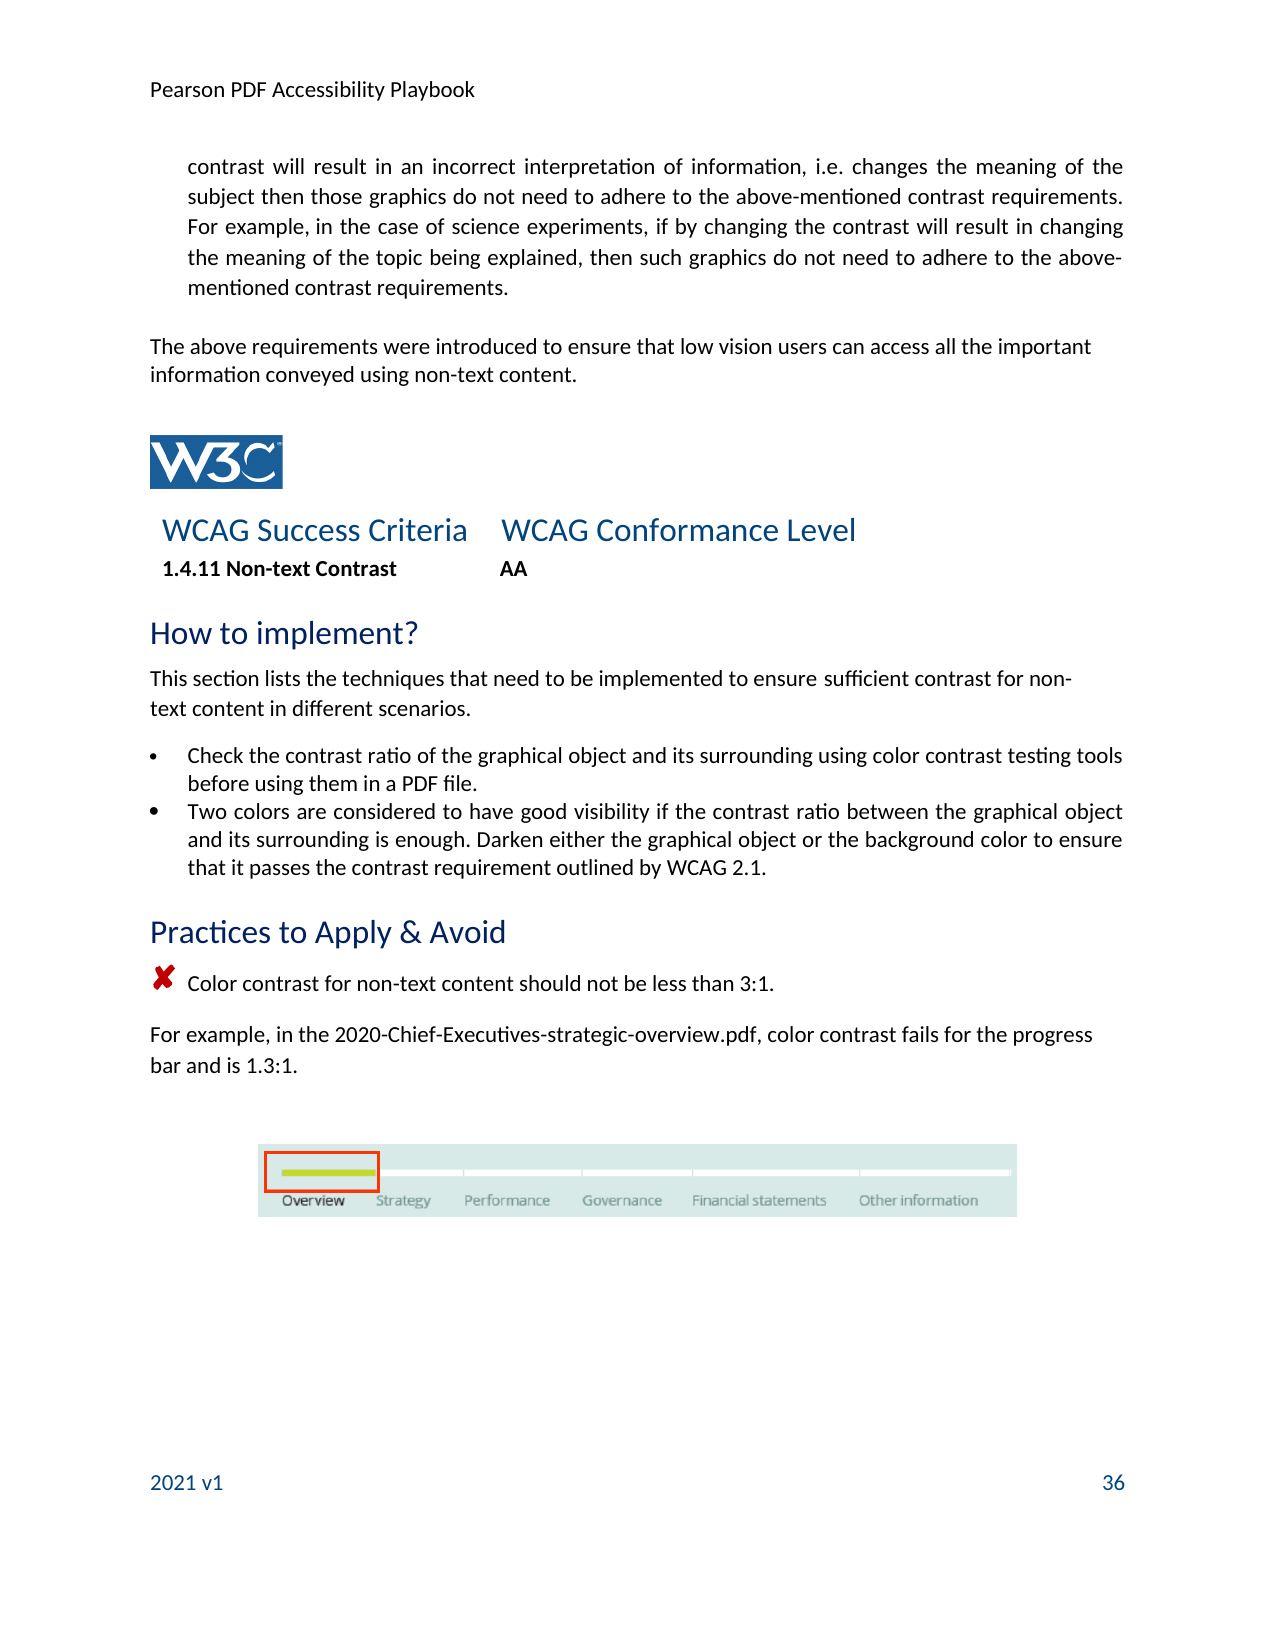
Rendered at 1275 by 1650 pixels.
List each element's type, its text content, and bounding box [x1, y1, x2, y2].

text Color contrast for non-text content should not be less than 3:1. [150, 963, 1125, 1001]
table_header WCAG Success Criteria [151, 509, 488, 553]
text For example, in the 2020-Chief-Executives-strategic-overview.pdf, color contrast fails for the progress bar and is 1.3:1. [150, 1021, 1125, 1079]
text Two colors are considered to have good visibility if the contrast ratio between the graphical object and its surrounding is enough. Darken either the graphical object or the background color to ensure that it passes the contrast requirement outlined by WCAG 2.1. [150, 797, 1125, 882]
table_header WCAG Conformance Level [489, 509, 1125, 553]
table_cell AA [489, 554, 1125, 607]
table_cell 1.4.11 Non-text Contrast [151, 554, 488, 607]
text Check the contrast ratio of the graphical object and its surrounding using color contrast testing tools before using them in a PDF file. [150, 741, 1125, 797]
picture [150, 435, 283, 489]
subtitle How to implement? [150, 612, 1125, 653]
text The above requirements were introduced to ensure that low vision users can access all the important information conveyed using non-text content. [150, 332, 1125, 388]
subtitle Practices to Apply & Avoid [150, 911, 1125, 951]
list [150, 152, 1125, 301]
picture [257, 1144, 1018, 1217]
text This section lists the techniques that need to be implemented to ensure sufficient contrast for non-text content in different scenarios. [150, 664, 1125, 723]
